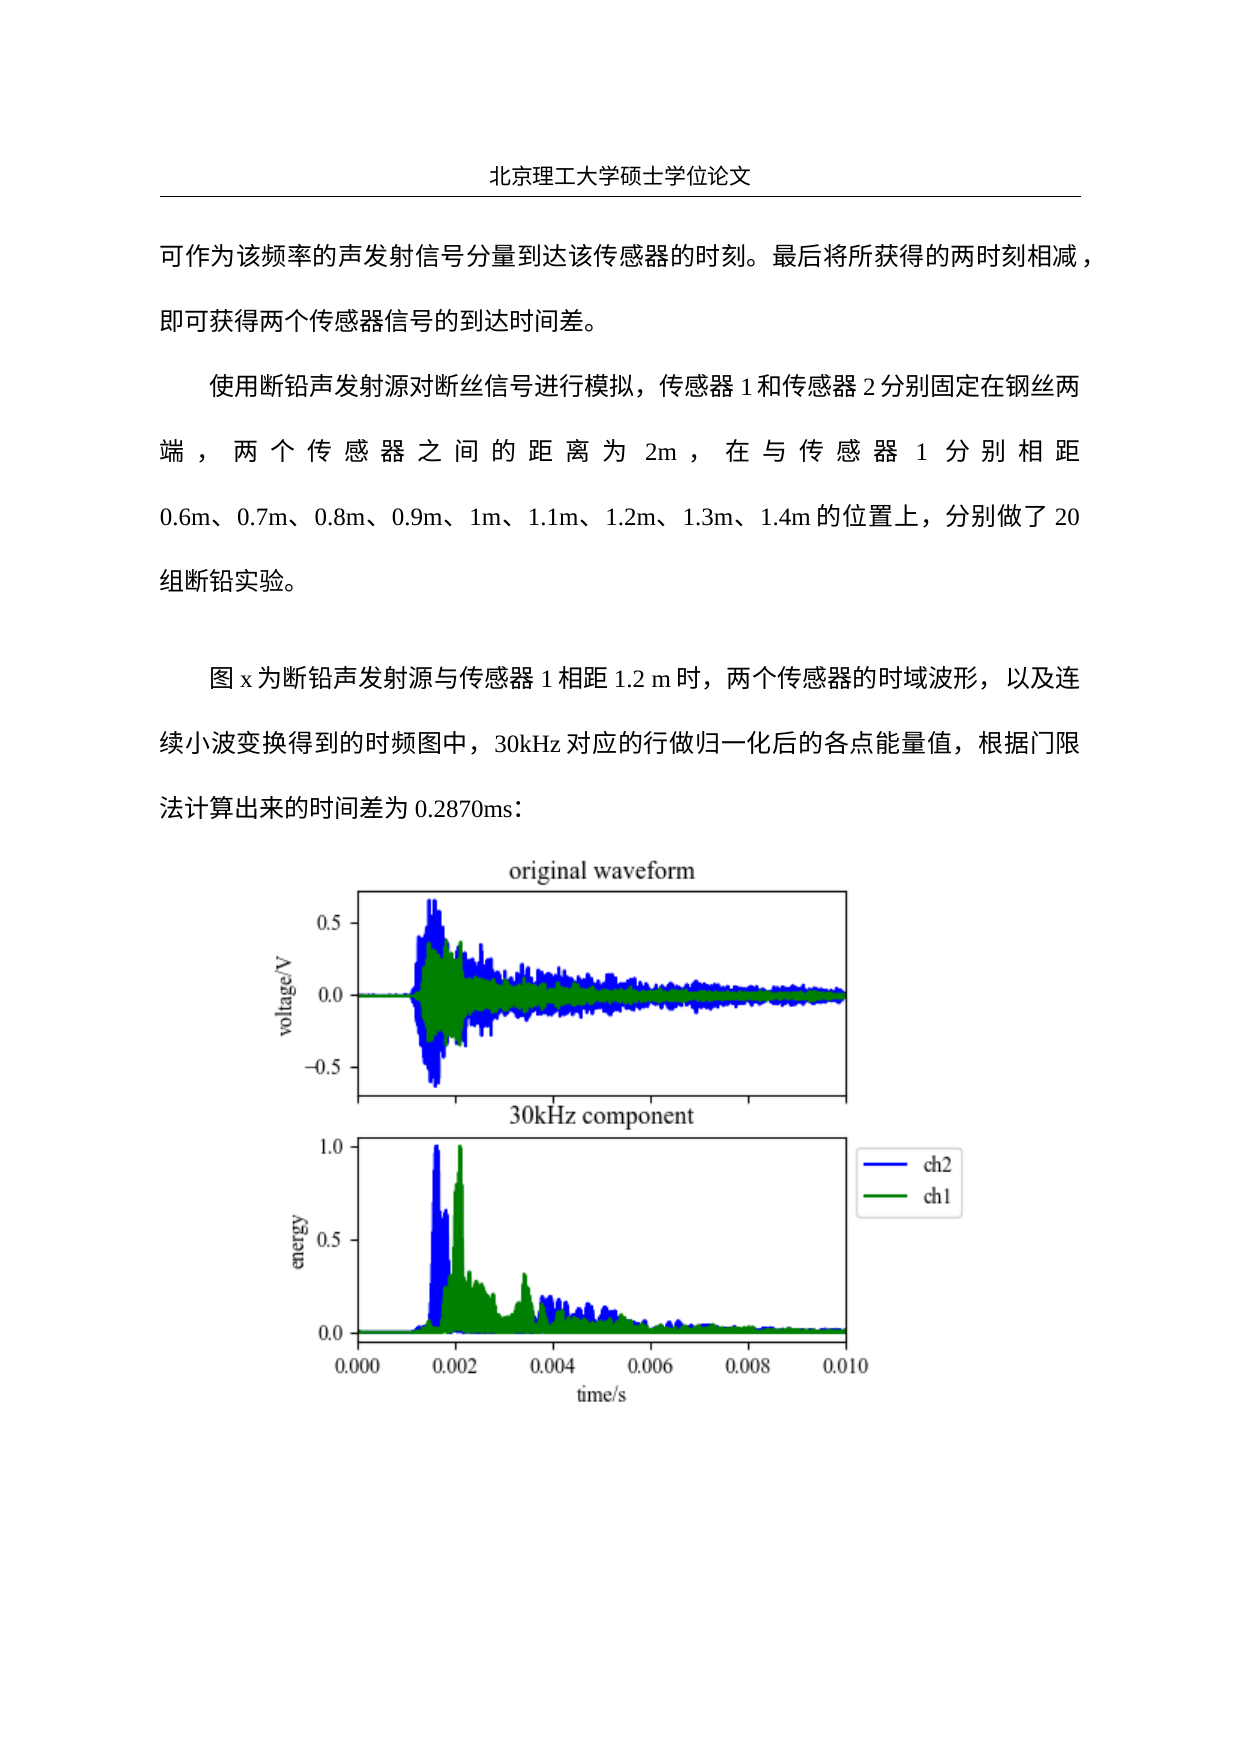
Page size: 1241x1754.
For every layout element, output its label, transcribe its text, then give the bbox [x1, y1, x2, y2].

picture [245, 855, 995, 1409]
list 使用断铅声发射源对断丝信号进行模拟，传感器1和传感器2分别固定在钢丝两端，两个传感器之间的距离为2m，在与传感器1分别相距0.6m、0.7m、0.8m、0.9m、1m、1.1m、1.2m、1.3m、1.4m的位置上，分别做了20组断铅实验。 [159, 352, 1081, 612]
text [159, 222, 1081, 352]
list 图x为断铅声发射源与传感器1相距1.2 m时，两个传感器的时域波形，以及连续小波变换得到的时频图中，30kHz对应的行做归一化后的各点能量值，根据门限法计算出来的时间差为0.2870ms： [159, 644, 1081, 839]
